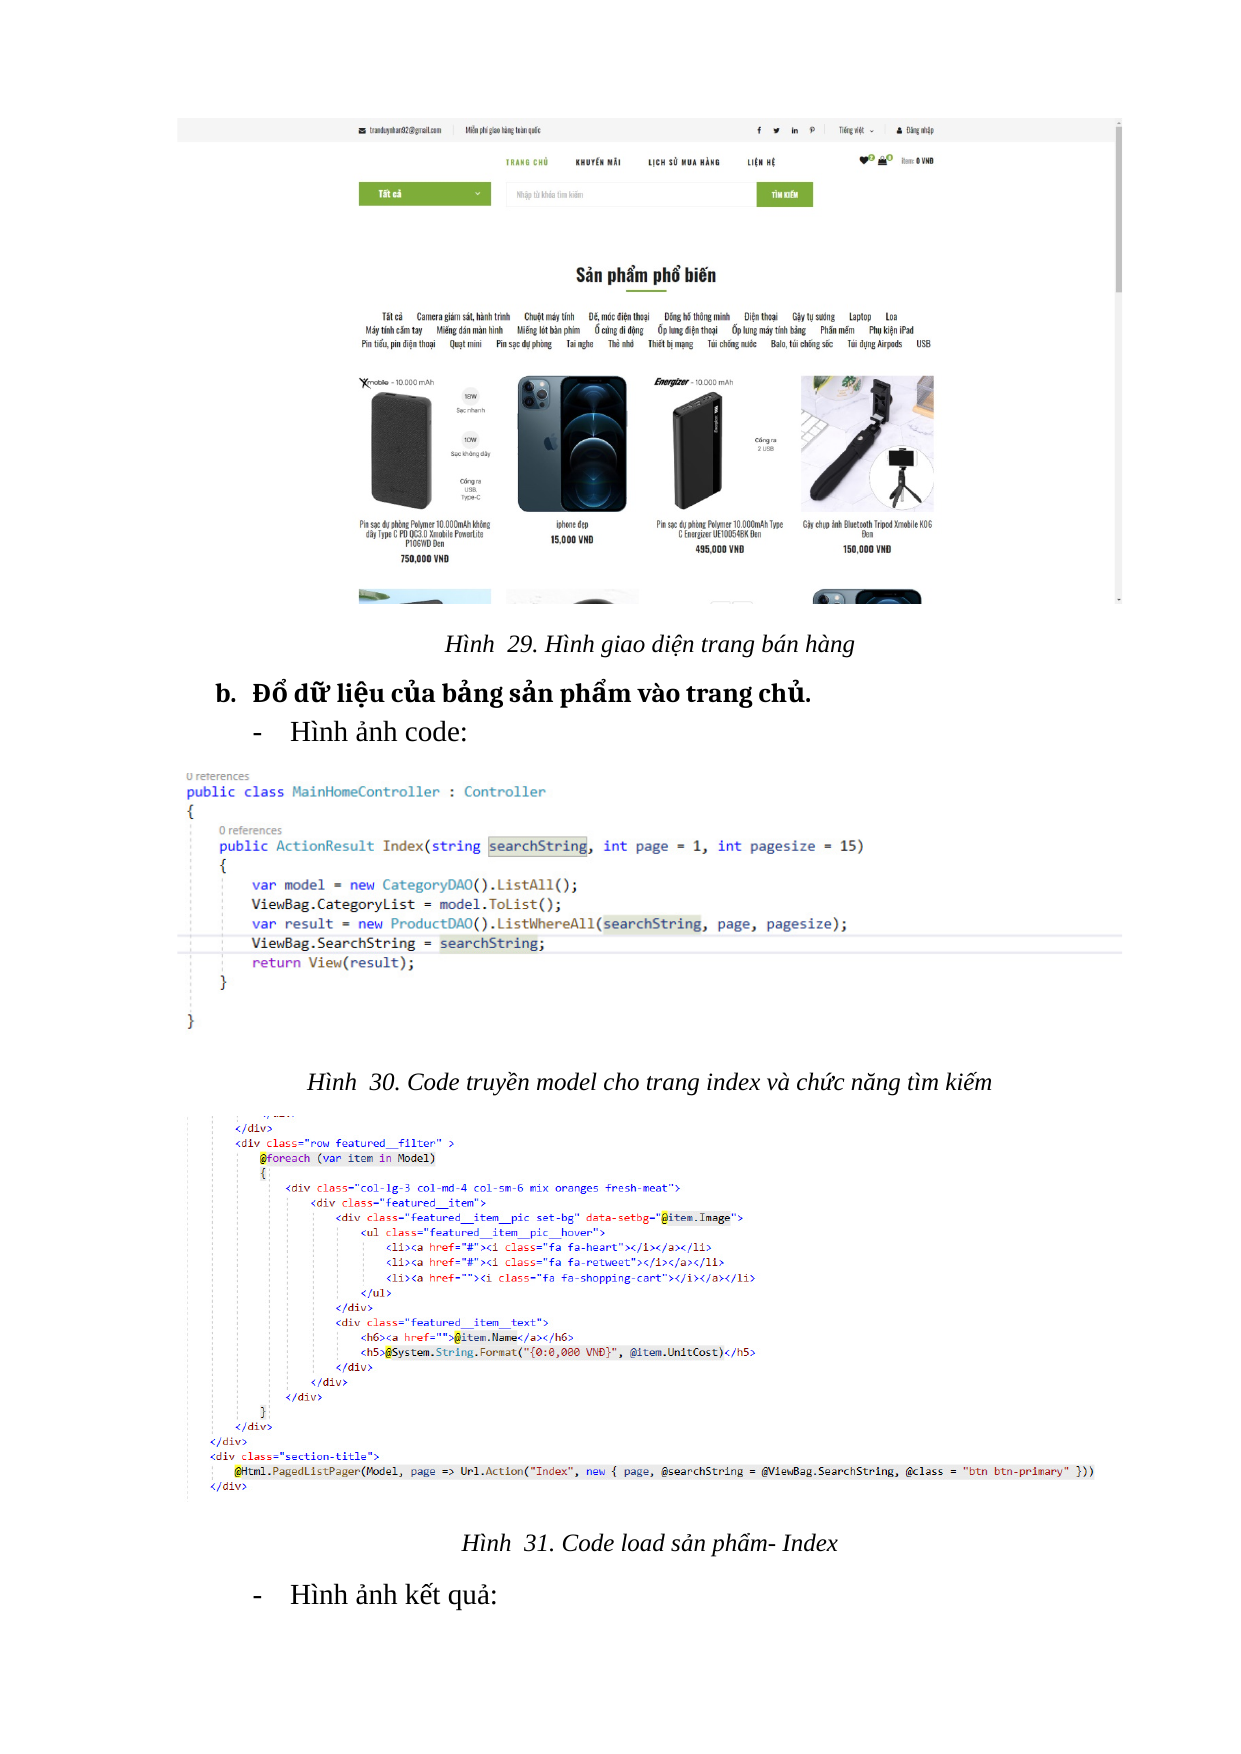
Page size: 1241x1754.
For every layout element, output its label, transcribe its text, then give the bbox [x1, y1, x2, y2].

picture [177, 773, 1123, 1041]
list Hình ảnh code: [252, 714, 1122, 748]
picture [177, 1116, 1123, 1502]
text Hình 31. Code load sản phẩm- Index [177, 1528, 1122, 1557]
picture [177, 118, 1123, 604]
subtitle Đổ dữ liệu của bảng sản phẩm vào trang chủ. [215, 678, 1122, 710]
list Hình ảnh kết quả: [252, 1577, 1122, 1611]
text Hình 29. Hình giao diện trang bán hàng [177, 629, 1122, 658]
text Hình 30. Code truyền model cho trang index và chức năng tìm kiếm [177, 1067, 1122, 1095]
